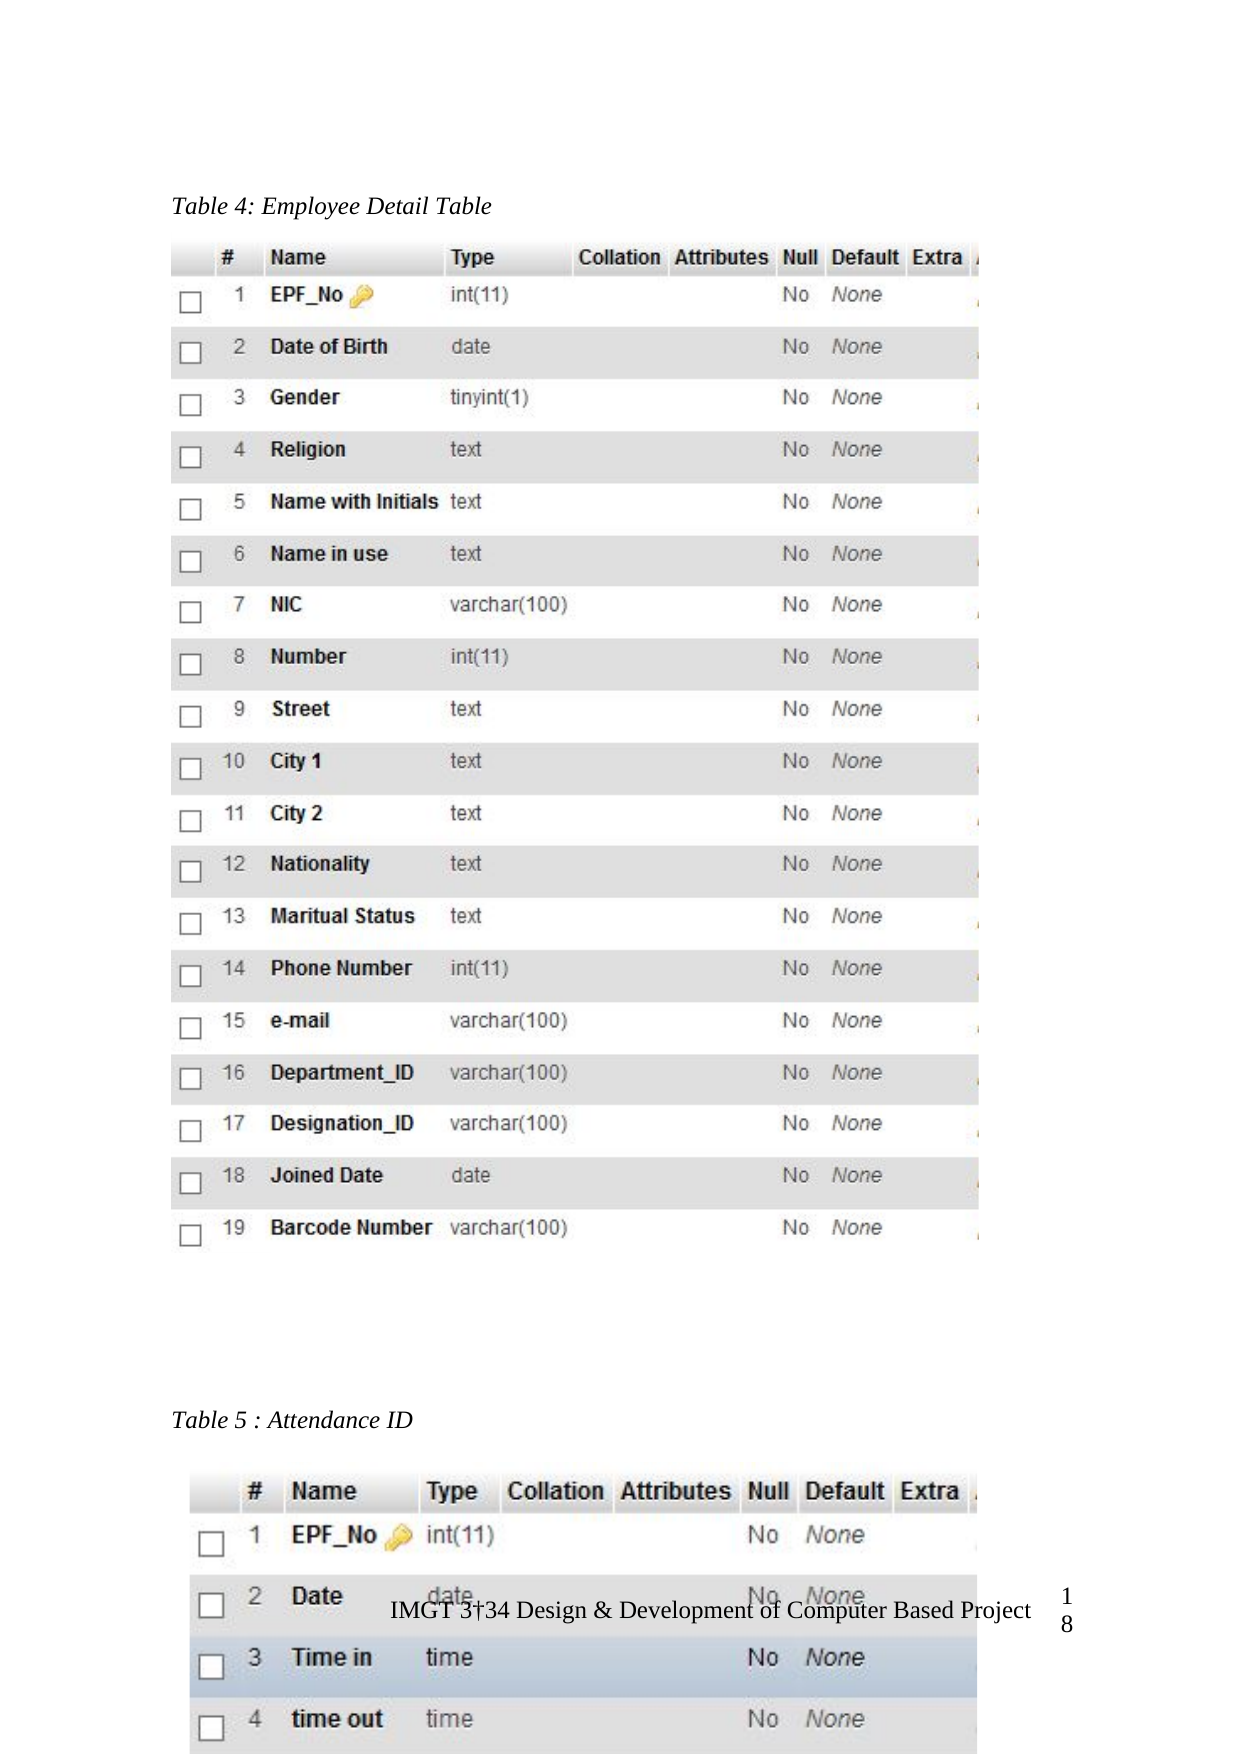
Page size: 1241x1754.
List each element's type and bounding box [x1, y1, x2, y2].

picture [189, 1462, 978, 1754]
picture [171, 229, 979, 1253]
